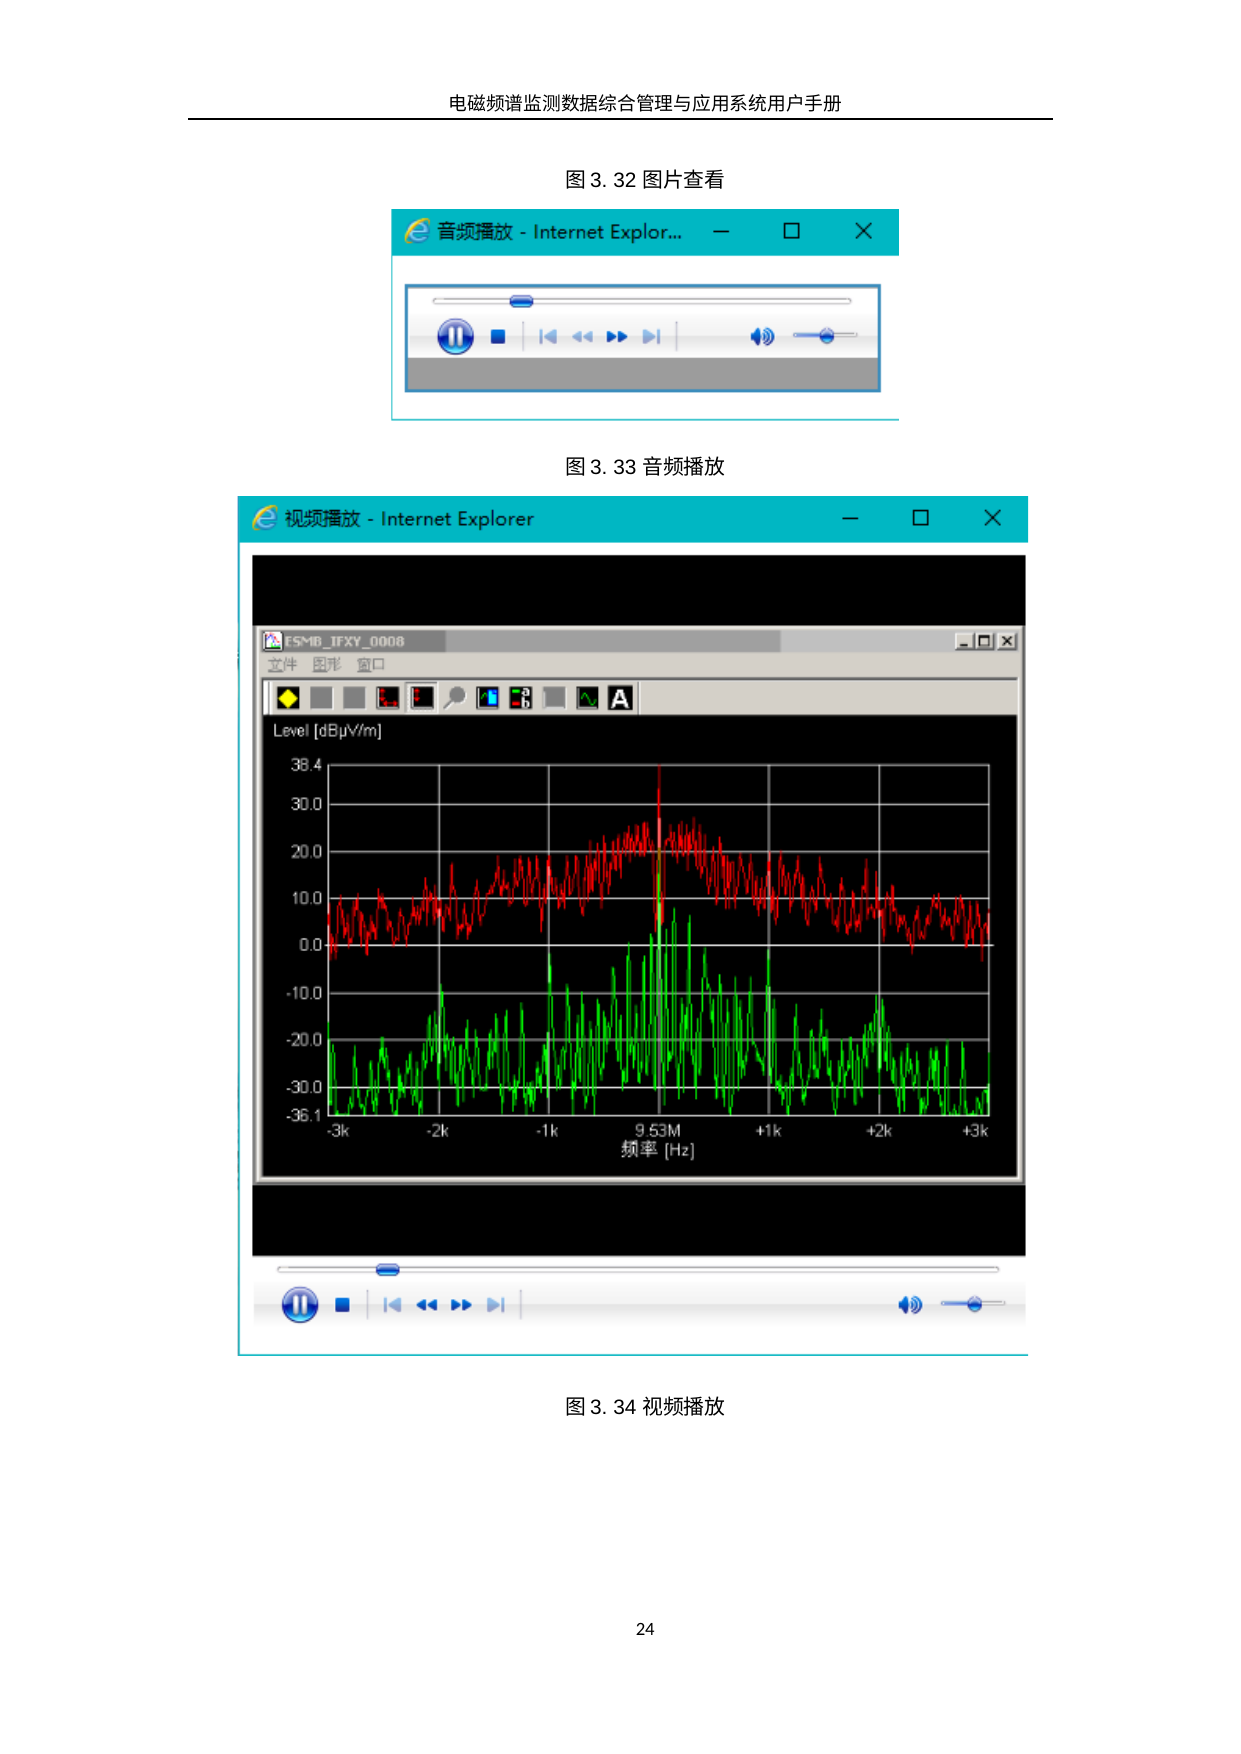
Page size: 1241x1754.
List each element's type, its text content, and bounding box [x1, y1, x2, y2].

text 图3. 33 音频播放 [187, 449, 1053, 482]
picture [237, 496, 1029, 1356]
text 图3. 32 图片查看 [187, 162, 1053, 194]
text 图3. 34 视频播放 [187, 1389, 1053, 1422]
picture [391, 209, 899, 424]
